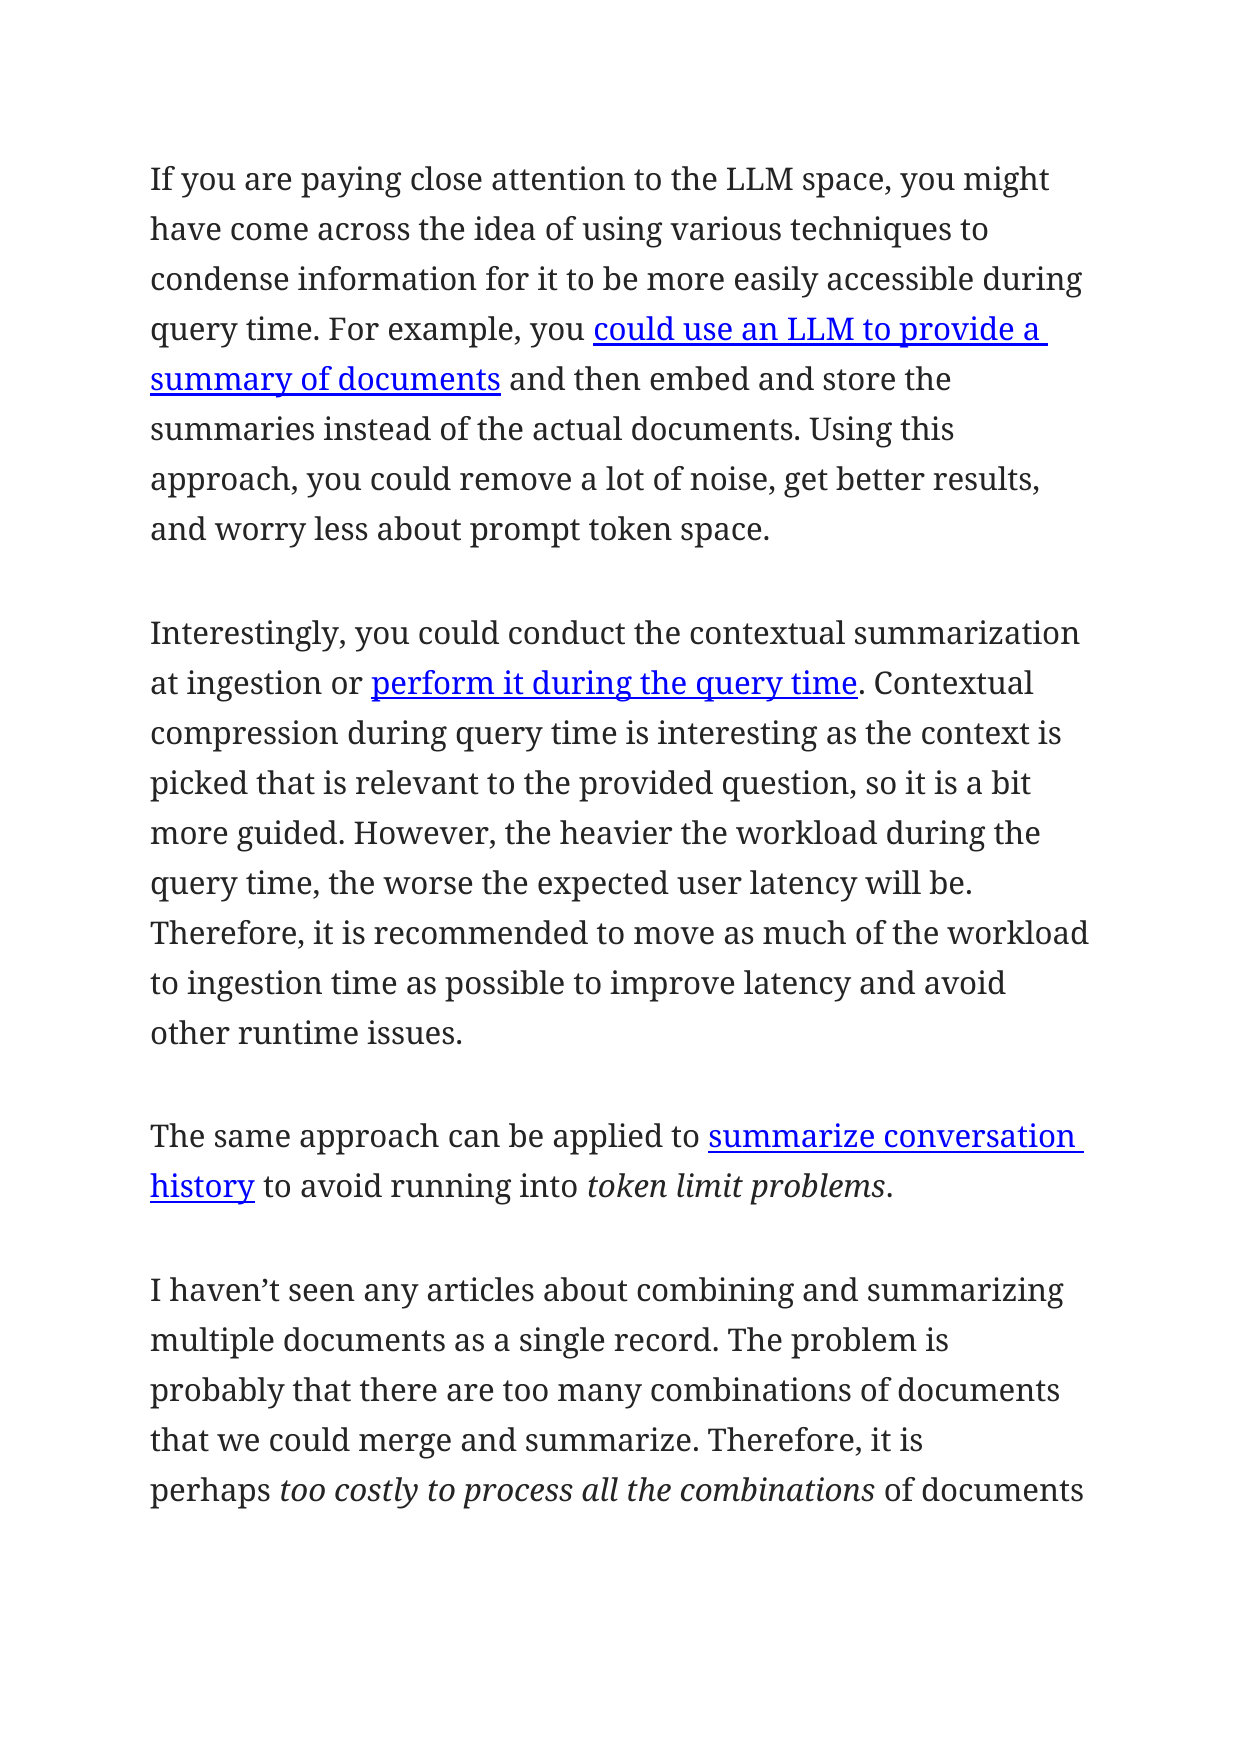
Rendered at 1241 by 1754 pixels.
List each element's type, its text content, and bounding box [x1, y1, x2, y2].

text The same approach can be applied to summarize conversation history to avoid running into token limit problems. [150, 1107, 1090, 1207]
text Interestingly, you could conduct the contextual summarization at ingestion or perform it during the query time. Contextual compression during query time is interesting as the context is picked that is relevant to the provided question, so it is a bit more guided. However, the heavier the workload during the query time, the worse the expected user latency will be. Therefore, it is recommended to move as much of the workload to ingestion time as possible to improve latency and avoid other runtime issues. [150, 603, 1090, 1053]
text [150, 1261, 1090, 1511]
text If you are paying close attention to the LLM space, you might have come across the idea of using various techniques to condense information for it to be more easily accessible during query time. For example, you could use an LLM to provide a summary of documents and then embed and store the summaries instead of the actual documents. Using this approach, you could remove a lot of noise, get better results, and worry less about prompt token space. [150, 150, 1090, 550]
